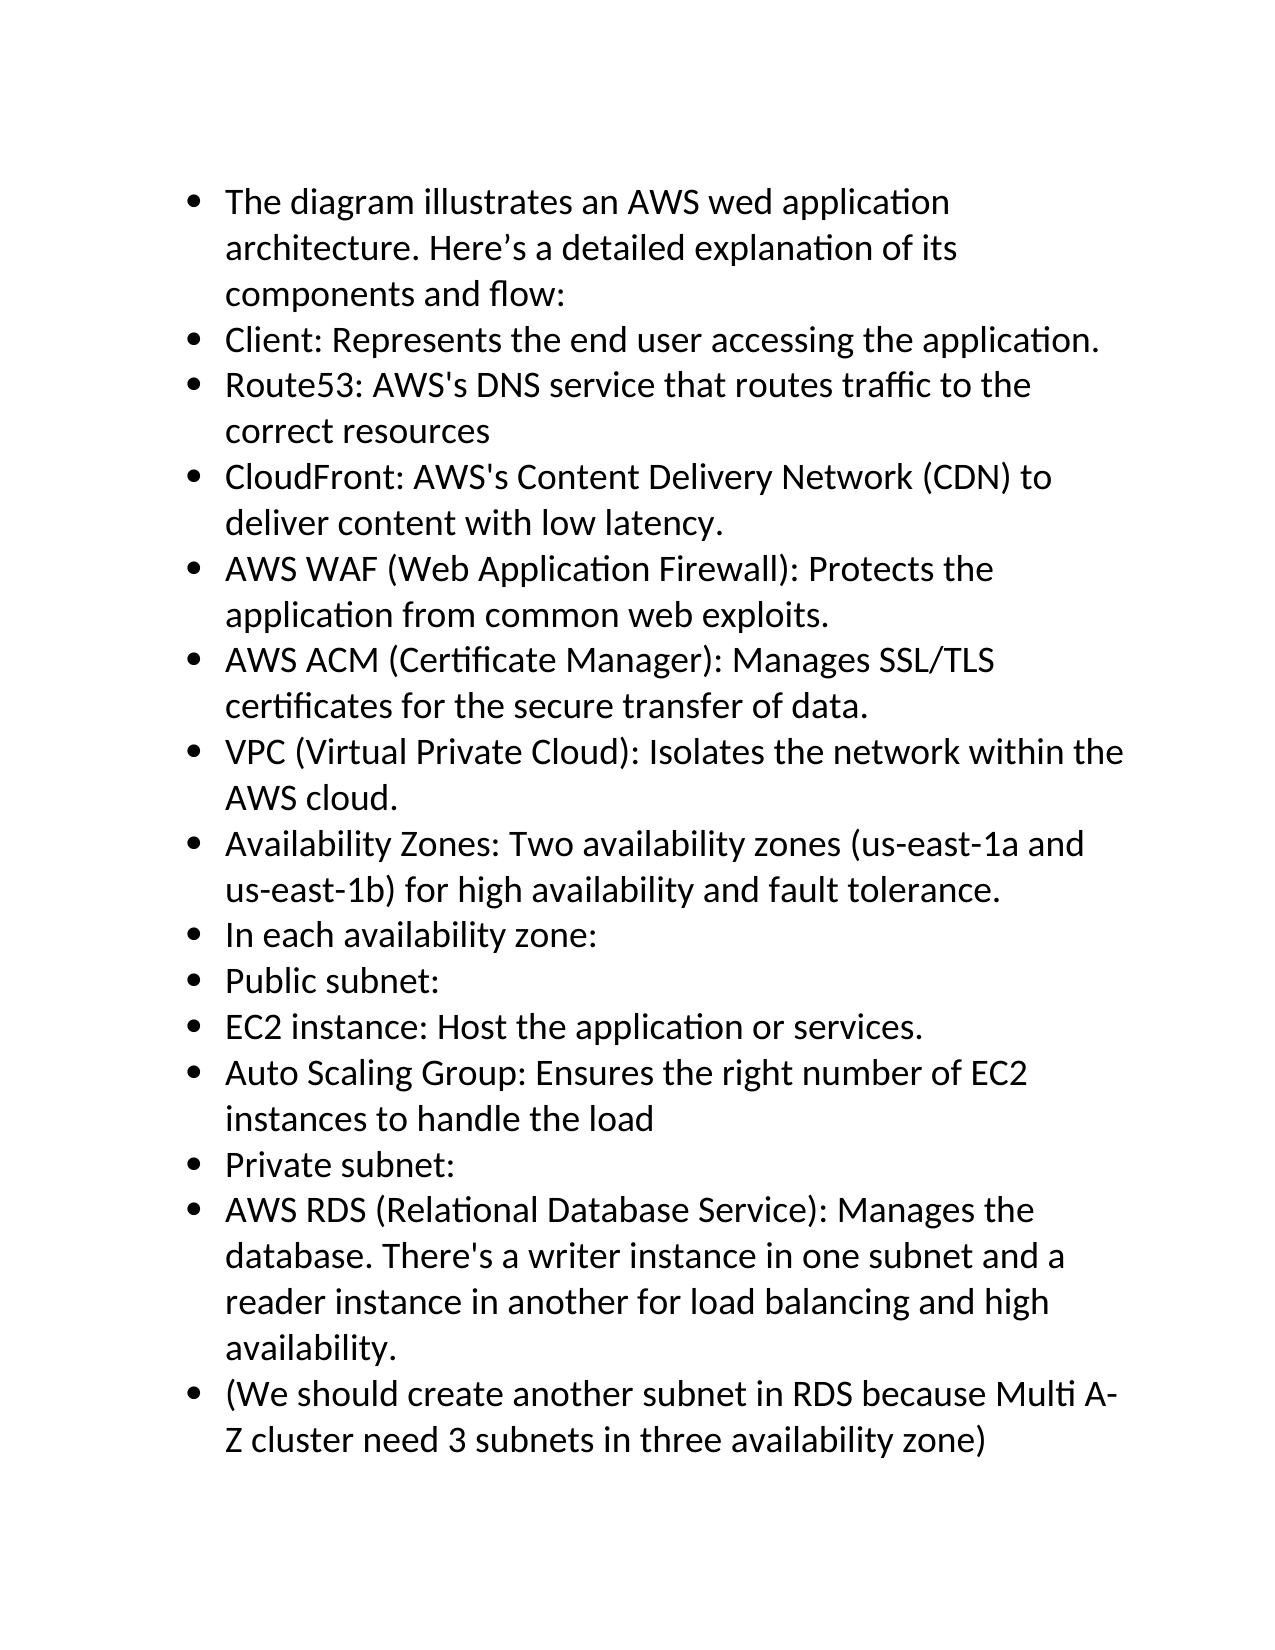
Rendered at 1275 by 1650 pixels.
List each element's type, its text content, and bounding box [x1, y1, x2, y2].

list Availability Zones: Two availability zones (us-east-1a and us-east-1b) for high availability and fault tolerance. [187, 820, 1125, 911]
list In each availability zone: [187, 911, 1125, 957]
list AWS ACM (Certificate Manager): Manages SSL/TLS certificates for the secure transfer of data. [187, 636, 1125, 728]
list VPC (Virtual Private Cloud): Isolates the network within the AWS cloud. [187, 728, 1125, 820]
list Private subnet: [187, 1141, 1125, 1186]
list AWS RDS (Relational Database Service): Manages the database. There's a writer instance in one subnet and a reader instance in another for load balancing and high availability. [187, 1186, 1125, 1370]
list CloudFront: AWS's Content Delivery Network (CDN) to deliver content with low latency. [187, 453, 1125, 545]
list (We should create another subnet in RDS because Multi A-Z cluster need 3 subnets in three availability zone) [187, 1370, 1125, 1461]
list EC2 instance: Host the application or services. [187, 1003, 1125, 1049]
list The diagram illustrates an AWS wed application architecture. Here’s a detailed explanation of its components and flow: [187, 178, 1125, 316]
list AWS WAF (Web Application Firewall): Protects the application from common web exploits. [187, 545, 1125, 636]
list Client: Represents the end user accessing the application. [187, 316, 1125, 361]
list Public subnet: [187, 957, 1125, 1003]
list Route53: AWS's DNS service that routes traffic to the correct resources [187, 361, 1125, 453]
list Auto Scaling Group: Ensures the right number of EC2 instances to handle the load [187, 1049, 1125, 1141]
